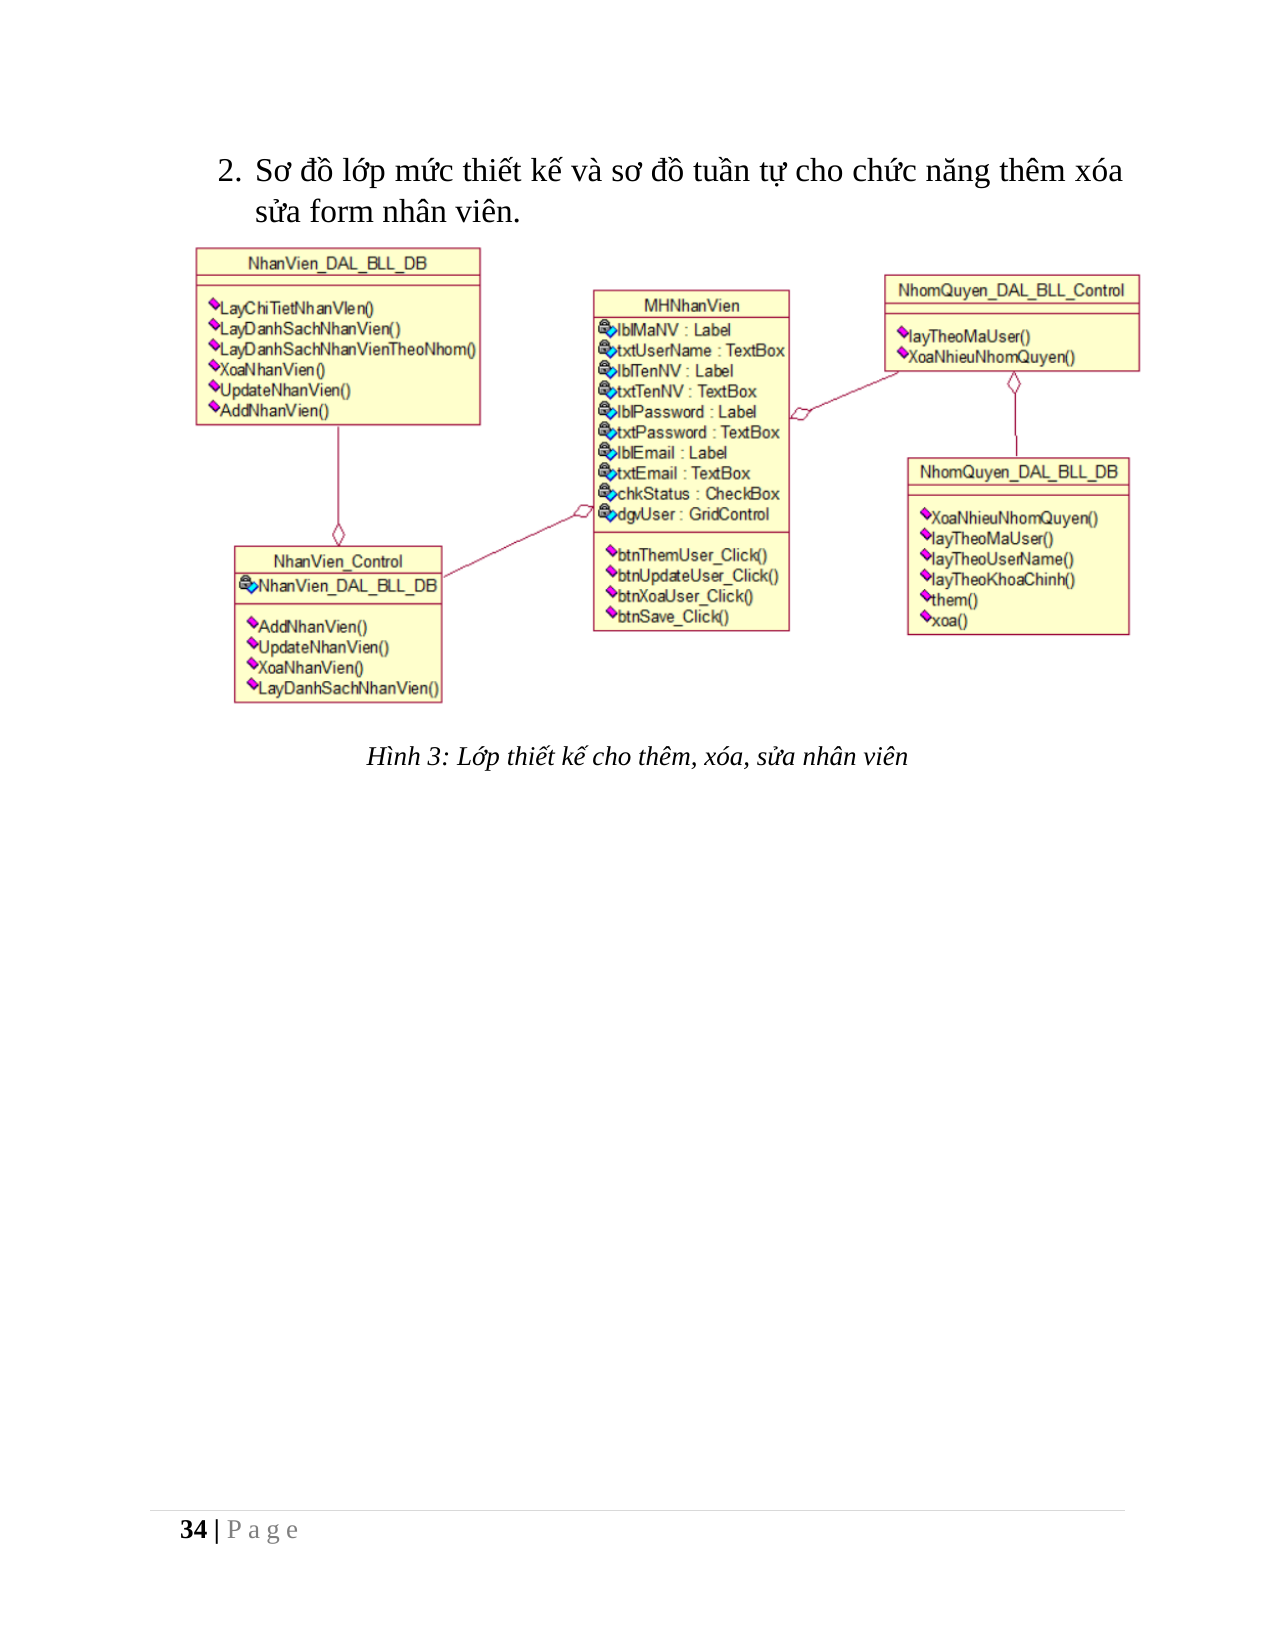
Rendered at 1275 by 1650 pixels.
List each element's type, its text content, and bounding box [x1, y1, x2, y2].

picture [180, 232, 1155, 721]
subtitle Sơ đồ lớp mức thiết kế và sơ đồ tuần tự cho chức năng thêm xóa sửa form nhân viên. [217, 150, 1125, 230]
